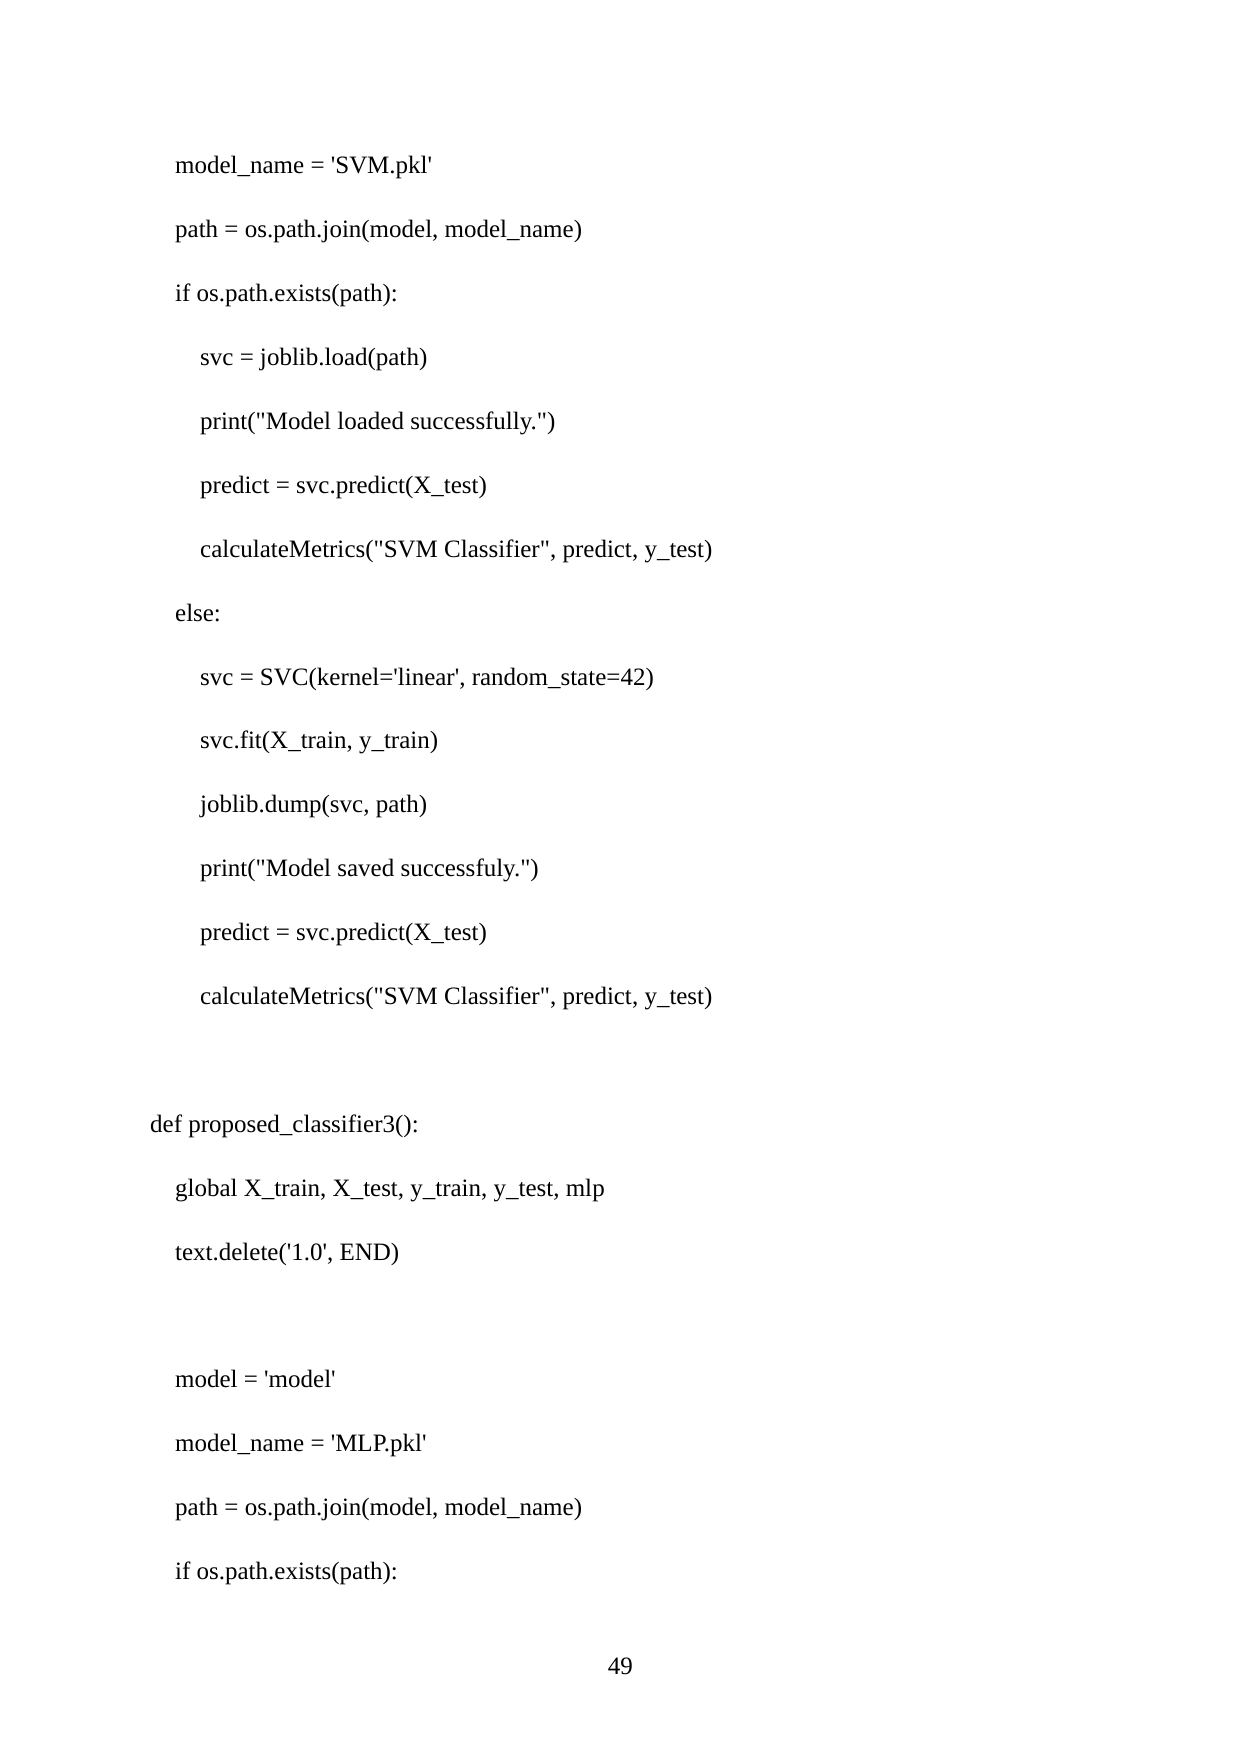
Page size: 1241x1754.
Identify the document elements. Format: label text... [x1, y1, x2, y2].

text path = os.path.join(model, model_name) [150, 214, 1090, 243]
text svc = SVC(kernel='linear', random_state=42) [150, 662, 1090, 690]
text model_name = 'MLP.pkl' [150, 1428, 1090, 1457]
text print("Model loaded successfully.") [150, 406, 1090, 434]
text predict = svc.predict(X_test) [150, 470, 1090, 498]
text global X_train, X_test, y_train, y_test, mlp [150, 1173, 1090, 1202]
text text.delete('1.0', END) [150, 1237, 1090, 1266]
text model_name = 'SVM.pkl' [150, 150, 1090, 179]
text if os.path.exists(path): [150, 278, 1090, 307]
text path = os.path.join(model, model_name) [150, 1492, 1090, 1521]
text calculateMetrics("SVM Classifier", predict, y_test) [150, 534, 1090, 562]
text predict = svc.predict(X_test) [150, 917, 1090, 946]
text svc.fit(X_train, y_train) [150, 726, 1090, 754]
text calculateMetrics("SVM Classifier", predict, y_test) [150, 981, 1090, 1010]
text joblib.dump(svc, path) [150, 789, 1090, 818]
text model = 'model' [150, 1364, 1090, 1393]
text if os.path.exists(path): [150, 1556, 1090, 1585]
text svc = joblib.load(path) [150, 342, 1090, 371]
text else: [150, 598, 1090, 626]
text def proposed_classifier3(): [150, 1109, 1090, 1138]
text print("Model saved successfuly.") [150, 853, 1090, 882]
